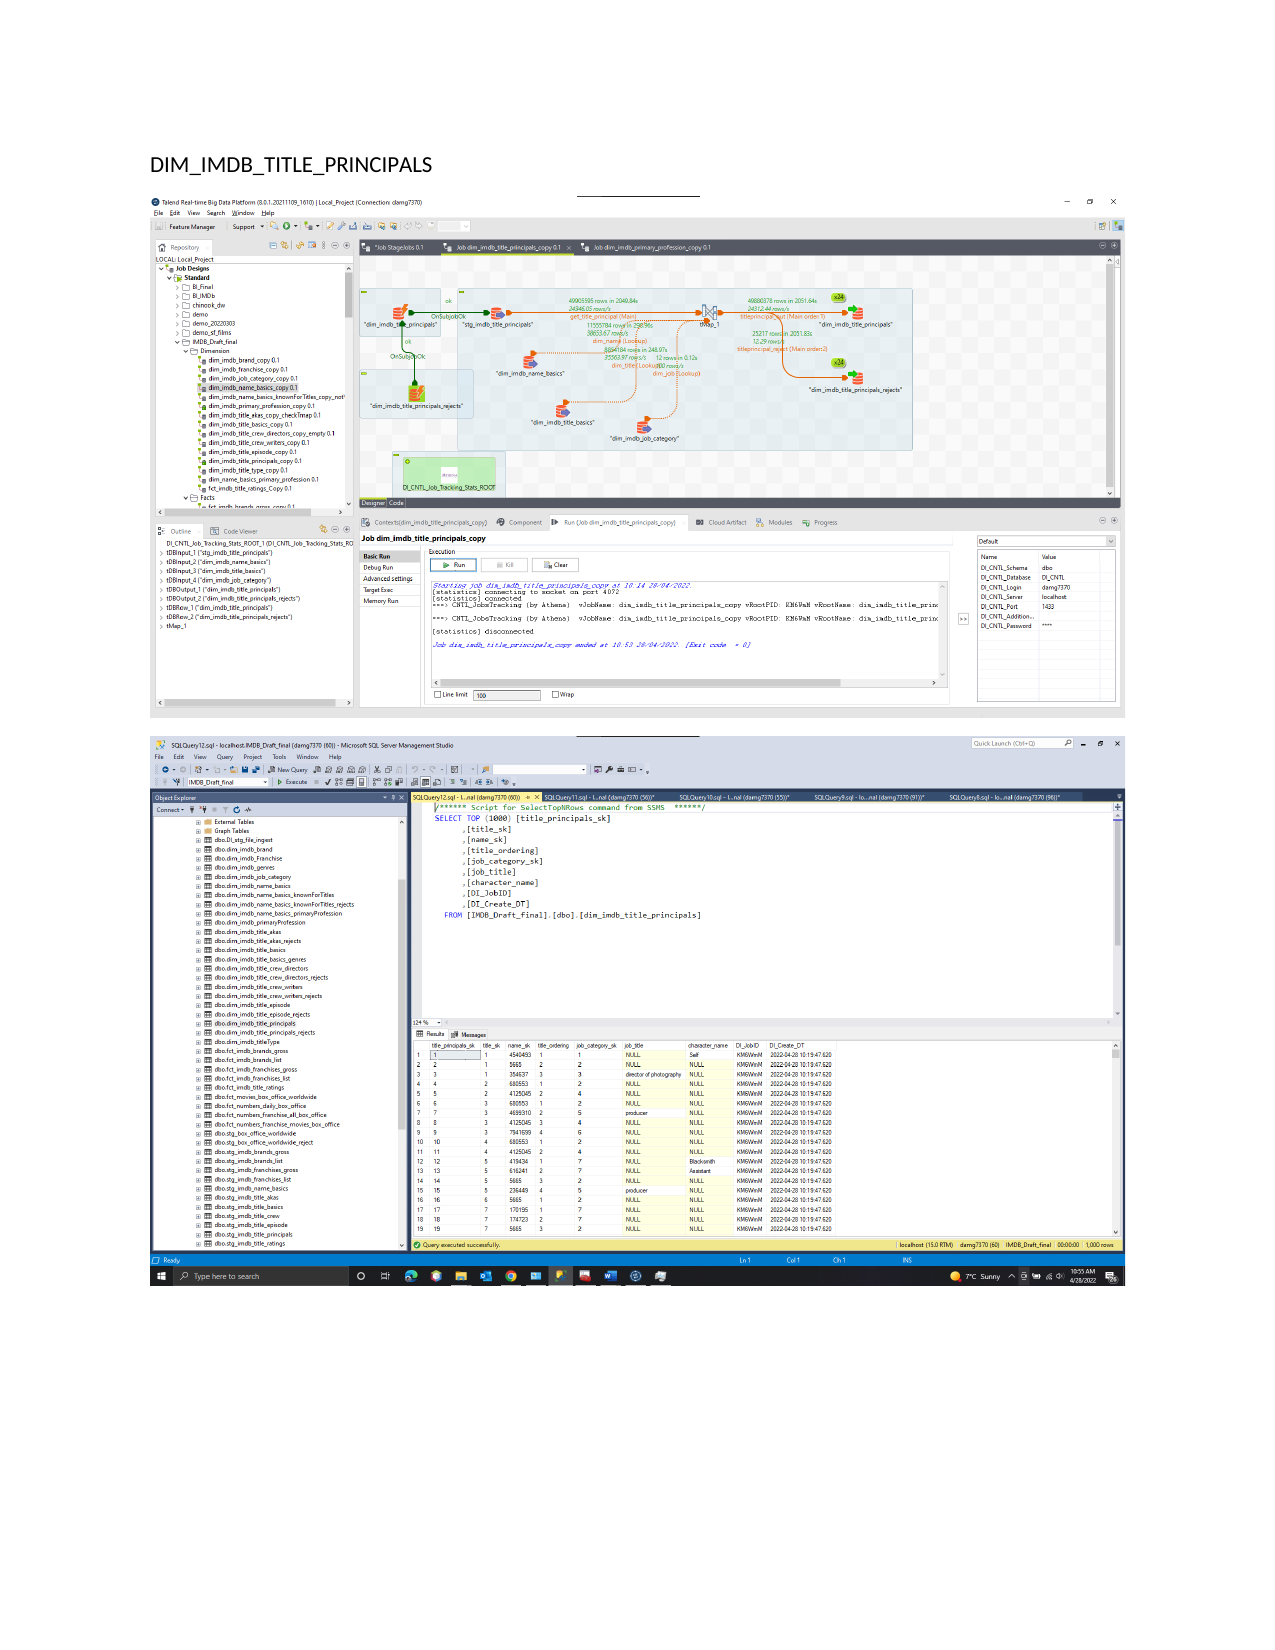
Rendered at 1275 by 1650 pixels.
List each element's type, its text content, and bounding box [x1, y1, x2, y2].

picture [150, 196, 1125, 718]
picture [150, 736, 1125, 1286]
text DIM_IMDB_TITLE_PRINCIPALS [150, 150, 1125, 178]
